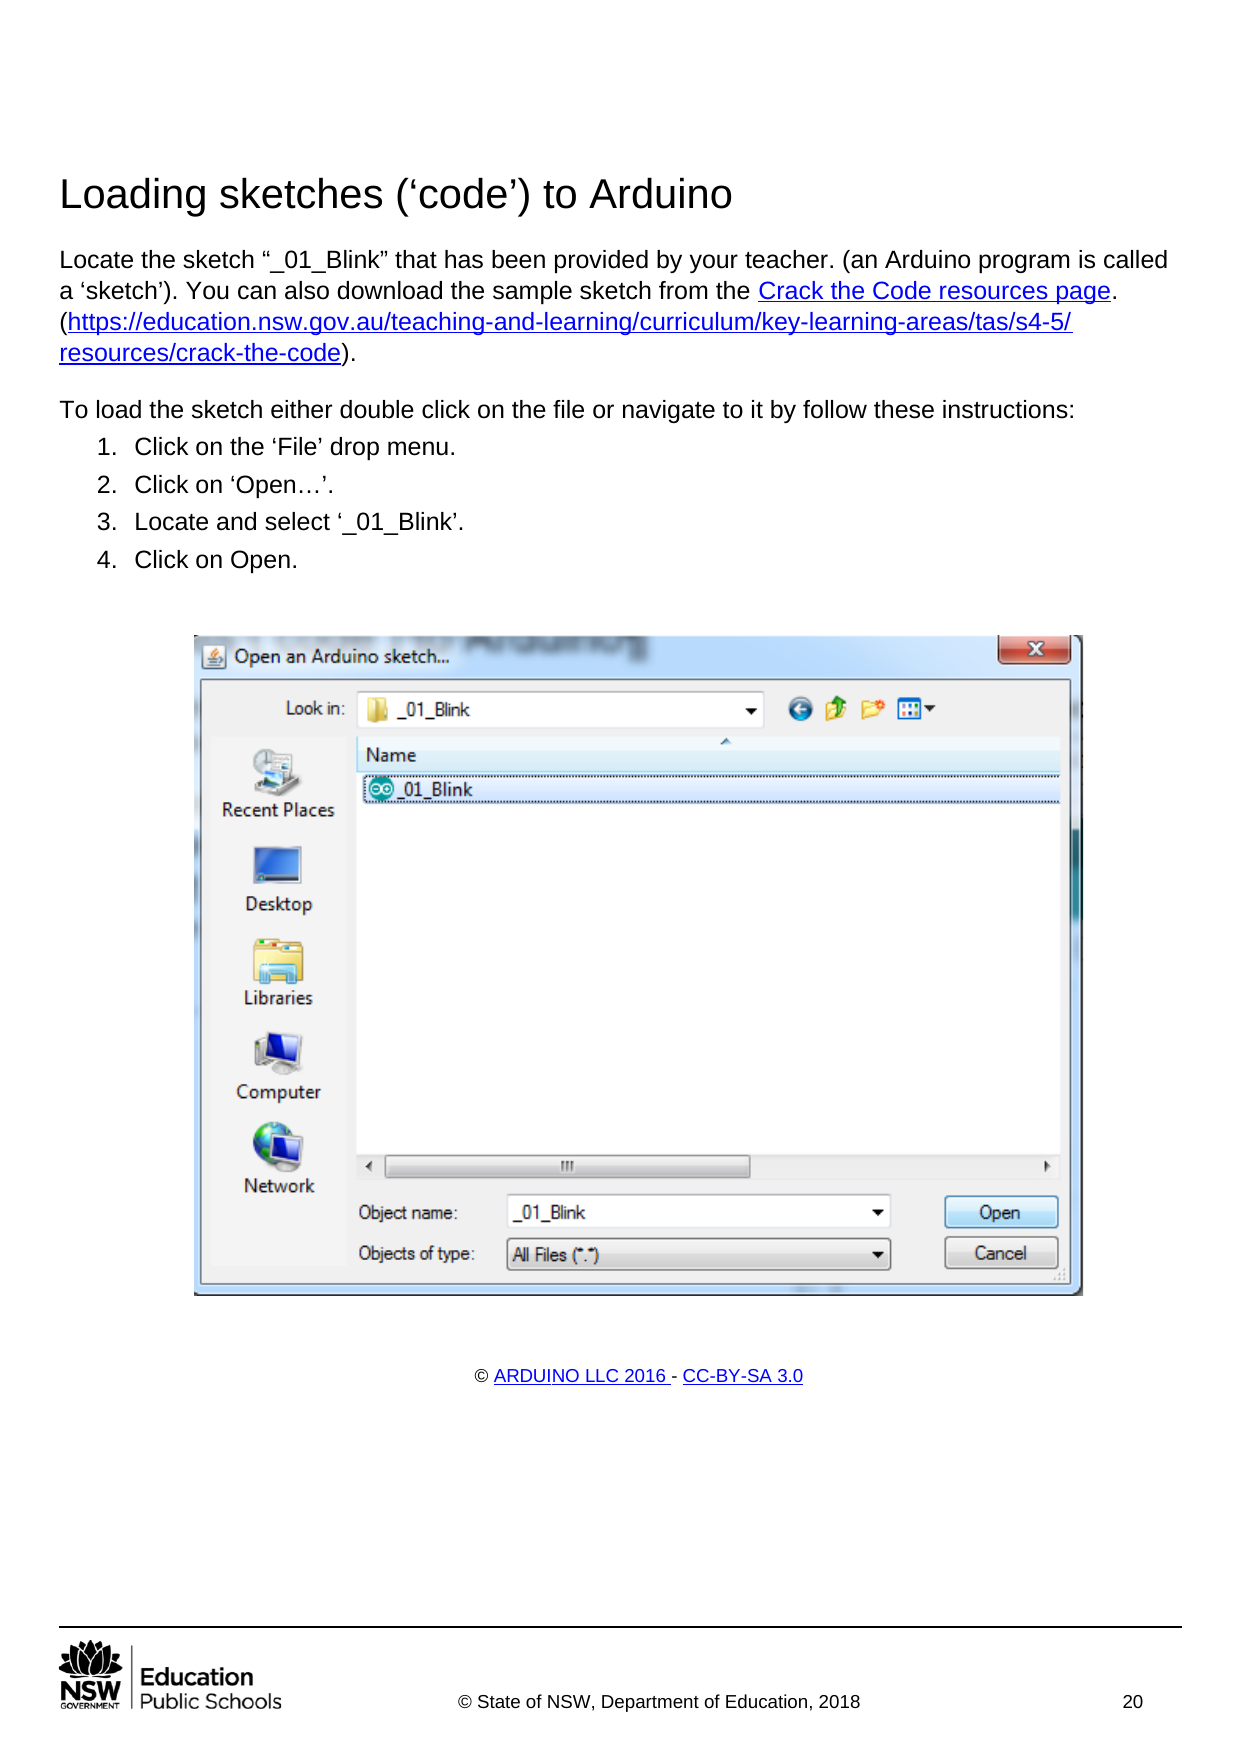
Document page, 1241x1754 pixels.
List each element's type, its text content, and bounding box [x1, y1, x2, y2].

list © ARDUINO LLC 2016 - CC-BY-SA 3.0 [96, 1358, 1181, 1387]
picture [58, 1640, 282, 1709]
text Loading sketches (‘code’) to Arduino [59, 169, 1181, 217]
picture [194, 635, 1084, 1296]
text Locate the sketch “_01_Blink” that has been provided by your teacher. (an Arduino program is called a ‘sketch’). You can also download the sample sketch from the Crack the Code resources page. (https://education.nsw.gov.au/teaching-and-learning/curriculum/key-learning-areas/tas/s4-5/resources/crack-the-code). [59, 242, 1181, 367]
list Click on ‘Open…’. [97, 469, 1181, 498]
list Locate and select ‘_01_Blink’. [97, 507, 1181, 536]
list Click on Open. [97, 544, 1181, 573]
list Click on the ‘File’ drop menu. [97, 432, 1181, 461]
text To load the sketch either double click on the file or navigate to it by follow these instructions: [59, 392, 1181, 423]
